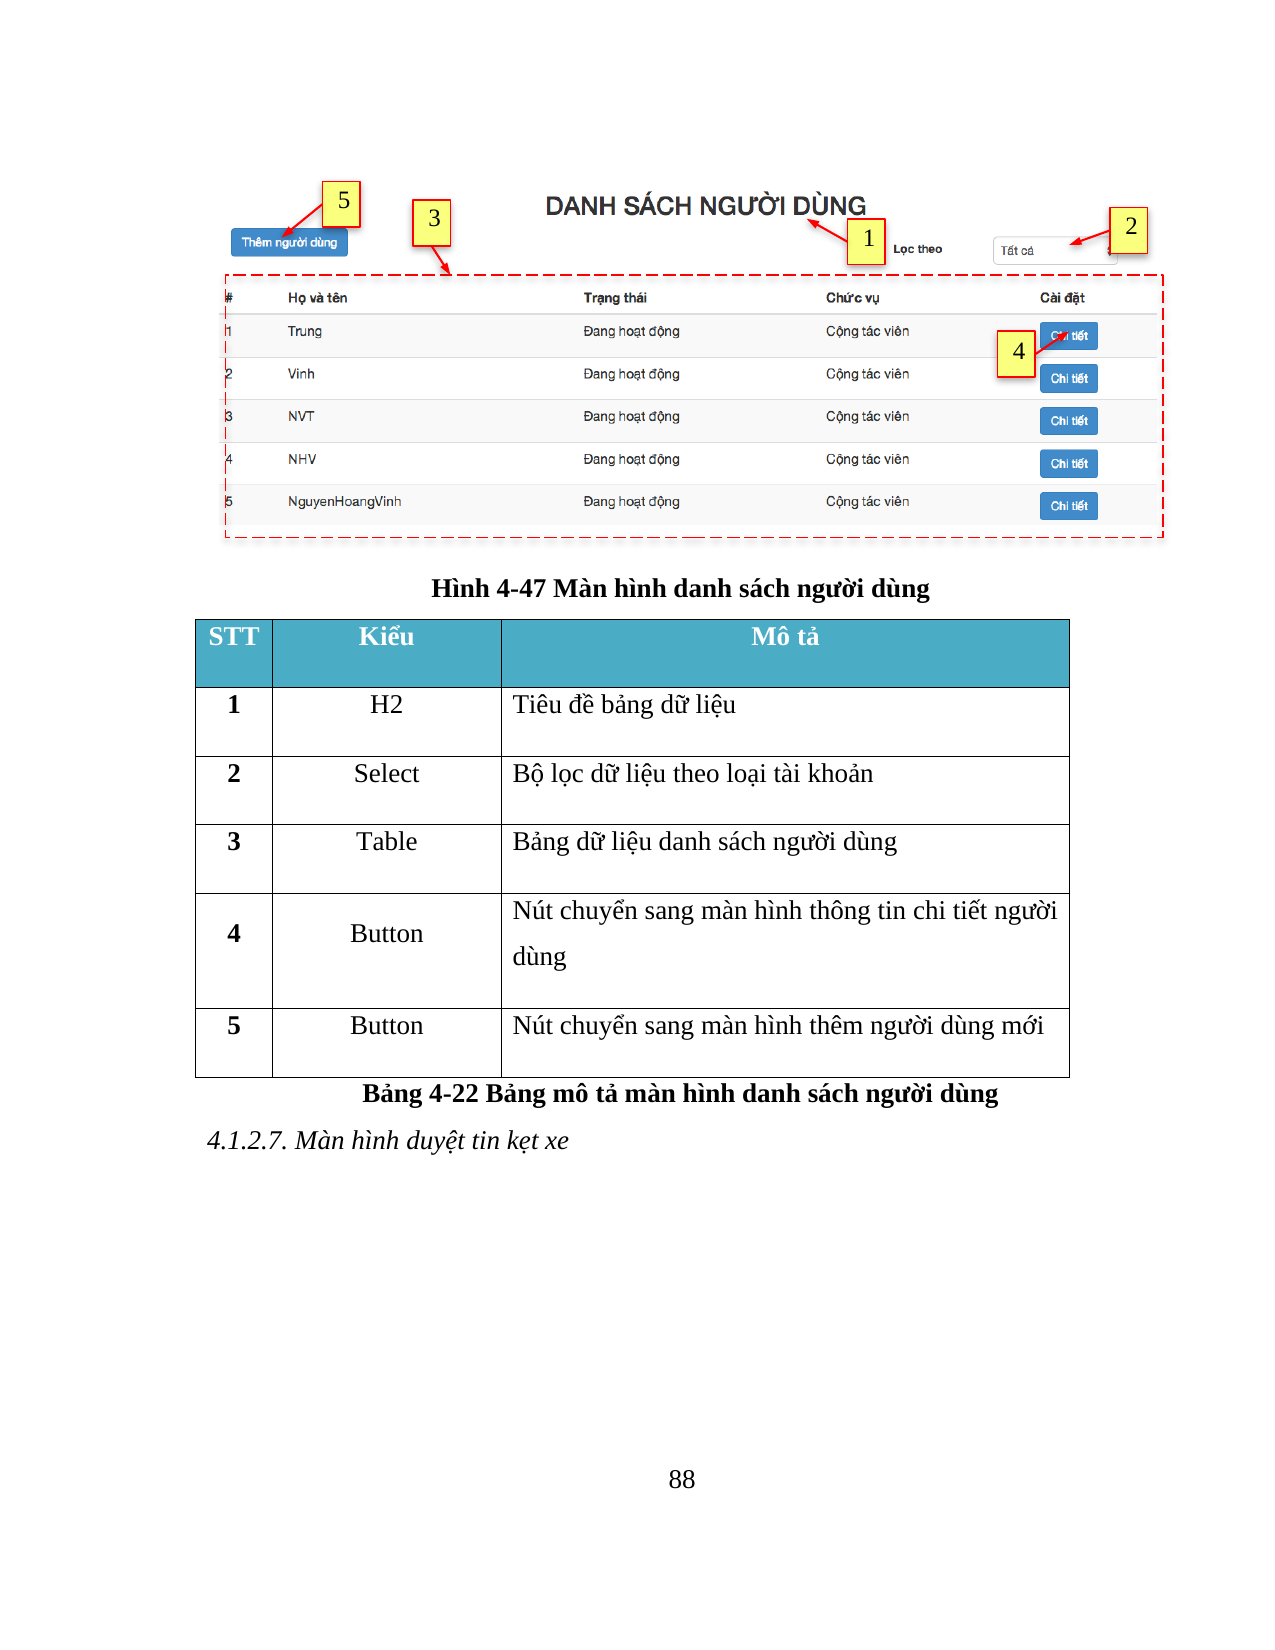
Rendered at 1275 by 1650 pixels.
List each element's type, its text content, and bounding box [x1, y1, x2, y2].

table_header STT [196, 620, 272, 687]
table_cell Nút chuyển sang màn hình thông tin chi tiết người dùng [502, 894, 1069, 1008]
table_cell 1 [196, 688, 272, 756]
table_header Kiểu [273, 620, 501, 687]
text 4.1.2.7. Màn hình duyệt tin kẹt xe [207, 1124, 1157, 1155]
table_header Mô tả [502, 620, 1069, 687]
table_cell 3 [196, 825, 272, 893]
table_cell Button [273, 1009, 501, 1077]
table_cell 4 [196, 894, 272, 1008]
table_cell Nút chuyển sang màn hình thêm người dùng mới [502, 1009, 1069, 1077]
table_cell Tiêu đề bảng dữ liệu [502, 688, 1069, 756]
table_cell 2 [196, 757, 272, 824]
table_cell Button [273, 894, 501, 1008]
table_cell H2 [273, 688, 501, 756]
table_cell Table [273, 825, 501, 893]
table_cell Select [273, 757, 501, 824]
table_cell Bộ lọc dữ liệu theo loại tài khoản [502, 757, 1069, 824]
table_cell 5 [196, 1009, 272, 1077]
picture [206, 181, 1157, 525]
table_cell Bảng dữ liệu danh sách người dùng [502, 825, 1069, 893]
